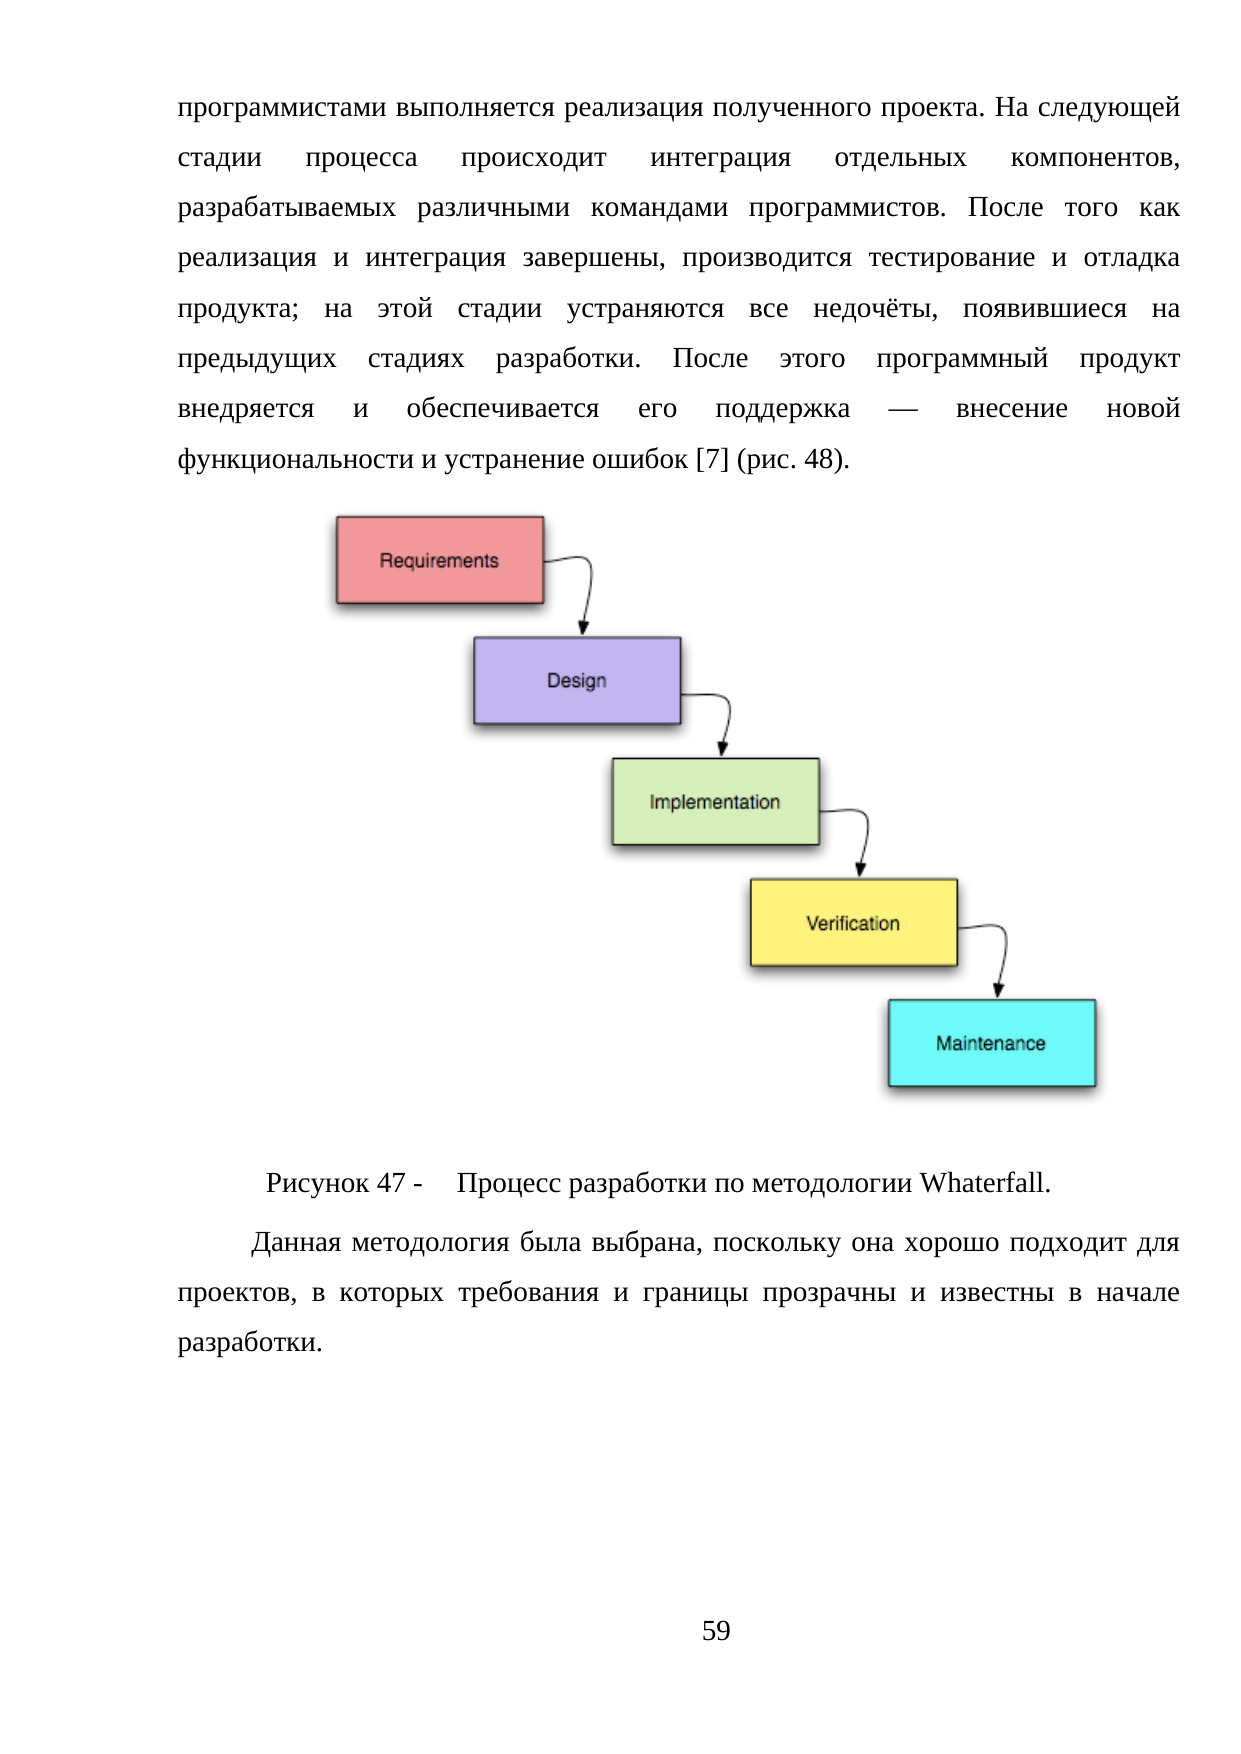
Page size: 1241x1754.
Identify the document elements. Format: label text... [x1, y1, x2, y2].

picture [305, 491, 1128, 1124]
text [177, 89, 1181, 474]
text Данная методология была выбрана, поскольку она хорошо подходит для проектов, в которых требования и границы прозрачны и известны в начале разработки. [177, 1224, 1181, 1358]
text Процесс разработки по методологии Whaterfall. [215, 1165, 1181, 1199]
